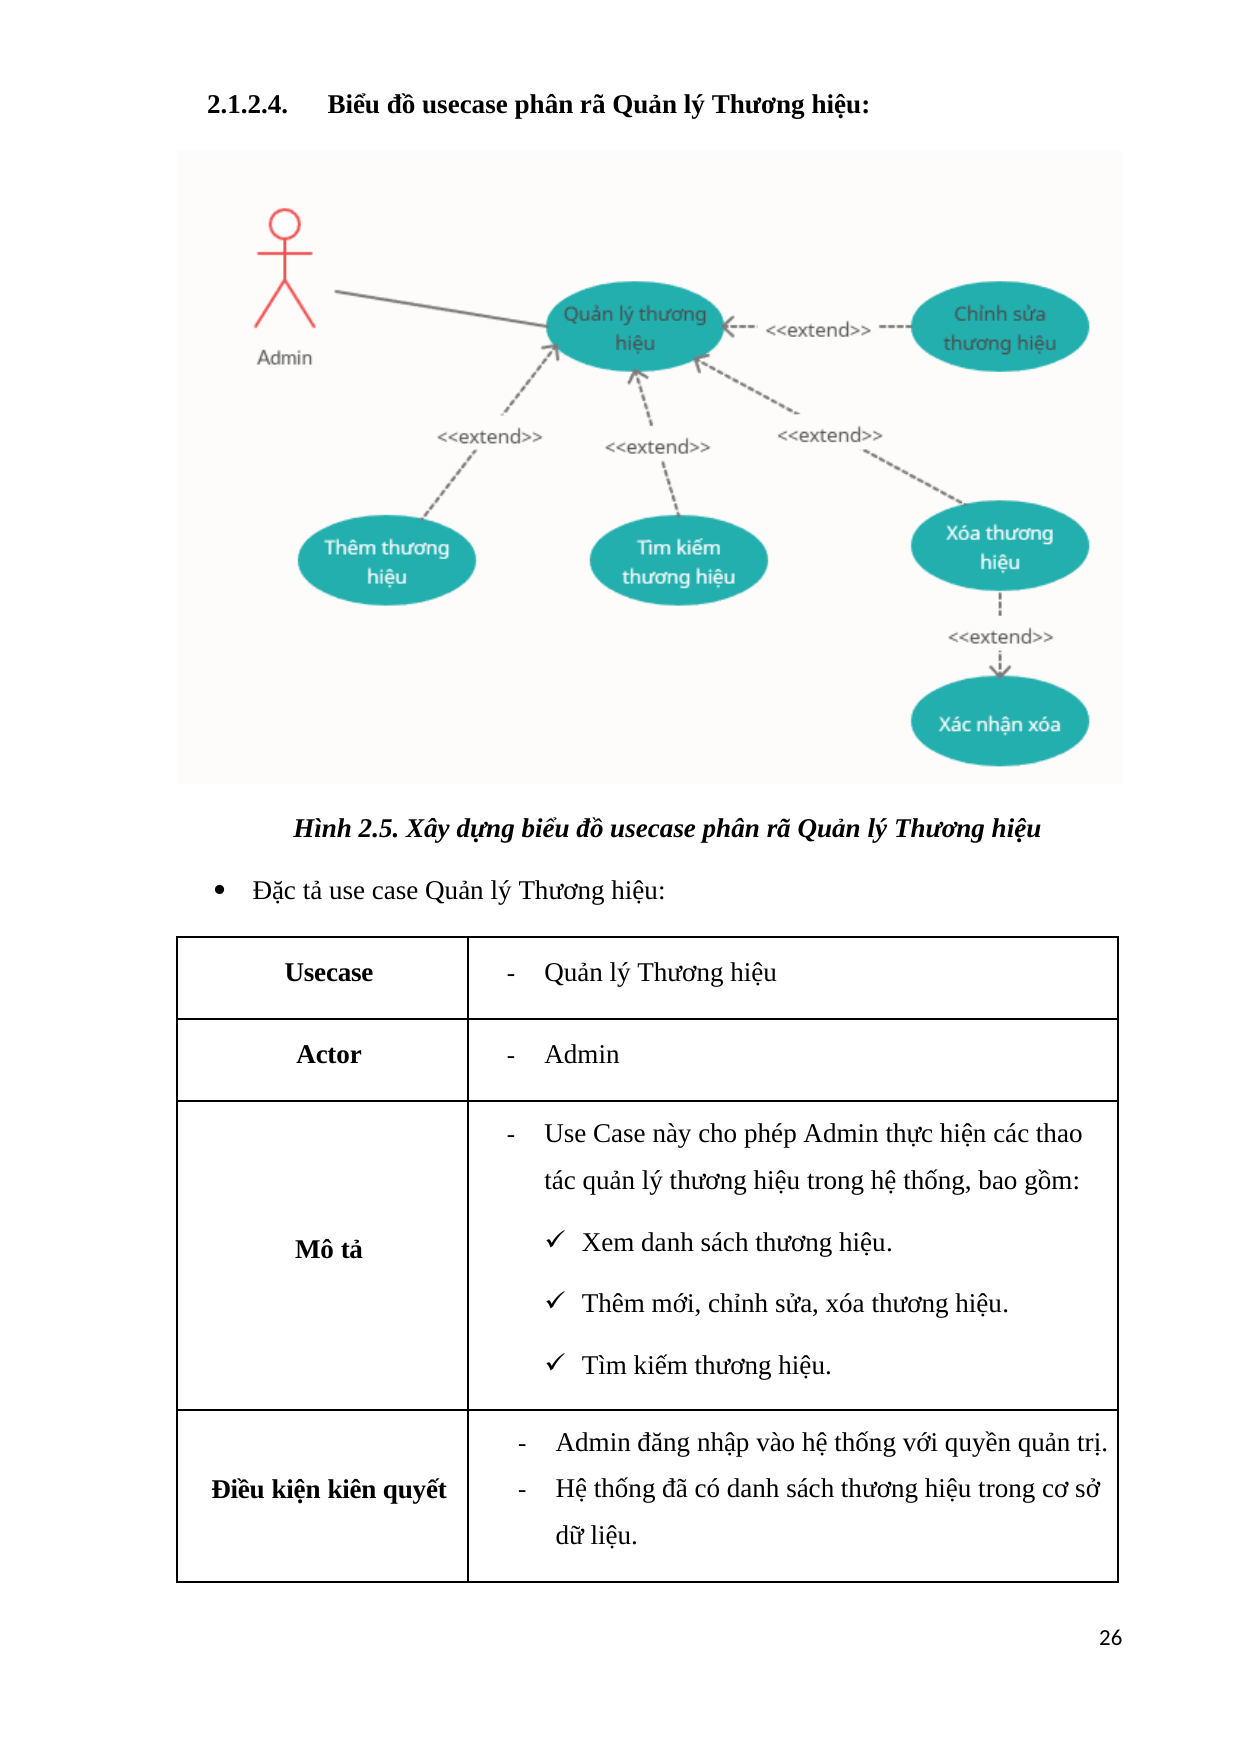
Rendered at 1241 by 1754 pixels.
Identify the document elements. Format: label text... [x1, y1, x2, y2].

list Đặc tả use case Quản lý Thương hiệu: [215, 874, 1122, 905]
table_cell Use Case này cho phép Admin thực hiện các thao tác quản lý thương hiệu trong hệ thống, bao gồm: Xem danh sách thương hiệu. Thêm mới, chỉnh sửa, xóa thương hiệu. Tìm kiếm thương hiệu. [469, 1102, 1117, 1409]
table_header Usecase [178, 938, 467, 1018]
subtitle Biểu đồ usecase phân rã Quản lý Thương hiệu: [207, 89, 1122, 120]
table_cell Mô tả [178, 1102, 467, 1409]
table_cell Điều kiện kiên quyết [178, 1411, 467, 1581]
table_cell Admin [469, 1020, 1117, 1100]
table_cell Actor [178, 1020, 467, 1100]
table_header Quản lý Thương hiệu [469, 938, 1117, 1018]
table_cell Admin đăng nhập vào hệ thống với quyền quản trị. Hệ thống đã có danh sách thương hiệu trong cơ sở dữ liệu. [469, 1411, 1117, 1581]
picture [177, 150, 1123, 784]
text Hình 2.5. Xây dựng biểu đồ usecase phân rã Quản lý Thương hiệu [215, 812, 1122, 843]
